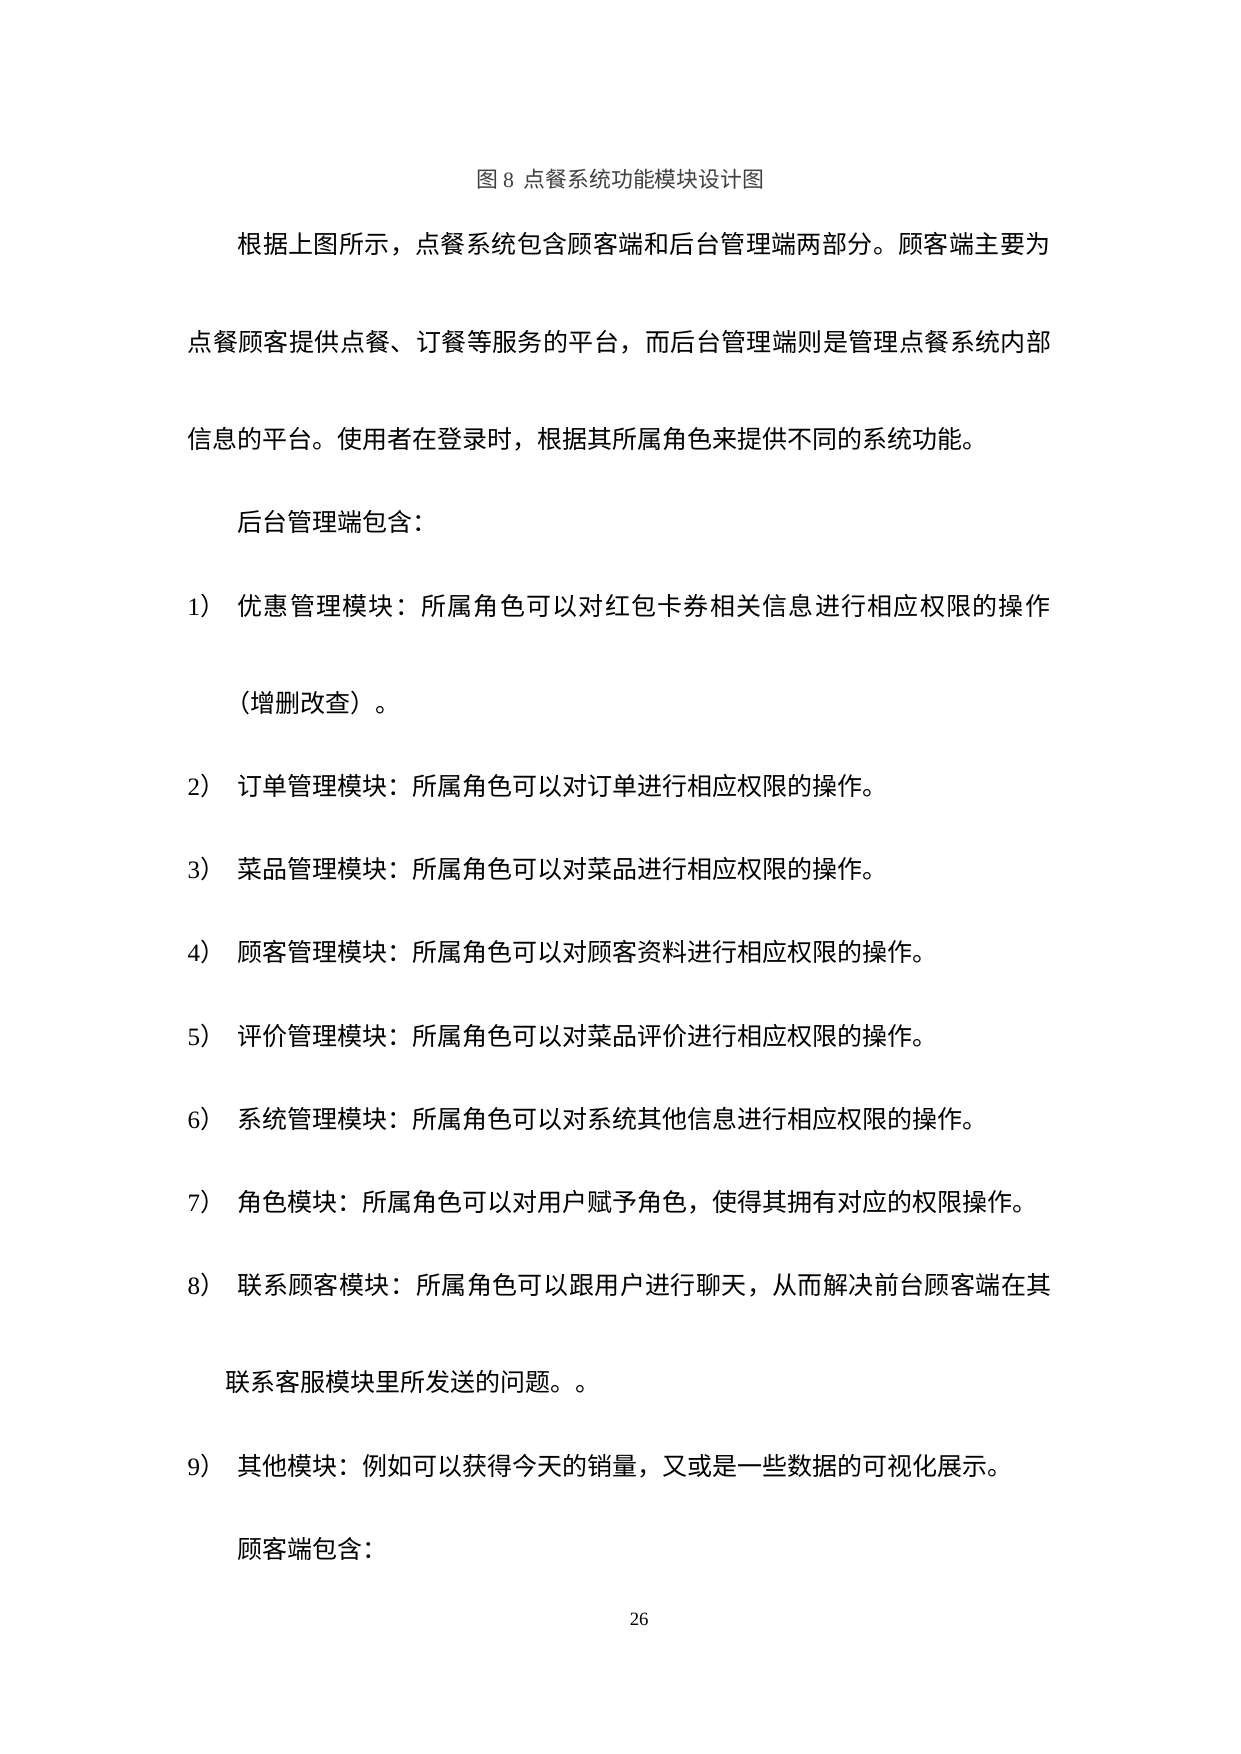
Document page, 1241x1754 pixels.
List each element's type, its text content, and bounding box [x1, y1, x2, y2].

list 订单管理模块：所属角色可以对订单进行相应权限的操作。 [187, 752, 1053, 817]
list 系统管理模块：所属角色可以对系统其他信息进行相应权限的操作。 [187, 1085, 1053, 1150]
list 顾客管理模块：所属角色可以对顾客资料进行相应权限的操作。 [187, 918, 1053, 983]
text 图 8 点餐系统功能模块设计图 [187, 162, 1053, 194]
text 顾客端包含： [187, 1515, 1053, 1580]
text 根据上图所示，点餐系统包含顾客端和后台管理端两部分。顾客端主要为点餐顾客提供点餐、订餐等服务的平台，而后台管理端则是管理点餐系统内部信息的平台。使用者在登录时，根据其所属角色来提供不同的系统功能。 [187, 210, 1053, 470]
list 评价管理模块：所属角色可以对菜品评价进行相应权限的操作。 [187, 1002, 1053, 1067]
list 角色模块：所属角色可以对用户赋予角色，使得其拥有对应的权限操作。 [187, 1168, 1053, 1233]
list 联系顾客模块：所属角色可以跟用户进行聊天，从而解决前台顾客端在其联系客服模块里所发送的问题。。 [187, 1251, 1053, 1413]
list 优惠管理模块：所属角色可以对红包卡券相关信息进行相应权限的操作（增删改查）。 [187, 572, 1053, 734]
text 后台管理端包含： [187, 488, 1053, 553]
list 菜品管理模块：所属角色可以对菜品进行相应权限的操作。 [187, 835, 1053, 900]
list 其他模块：例如可以获得今天的销量，又或是一些数据的可视化展示。 [187, 1432, 1053, 1497]
